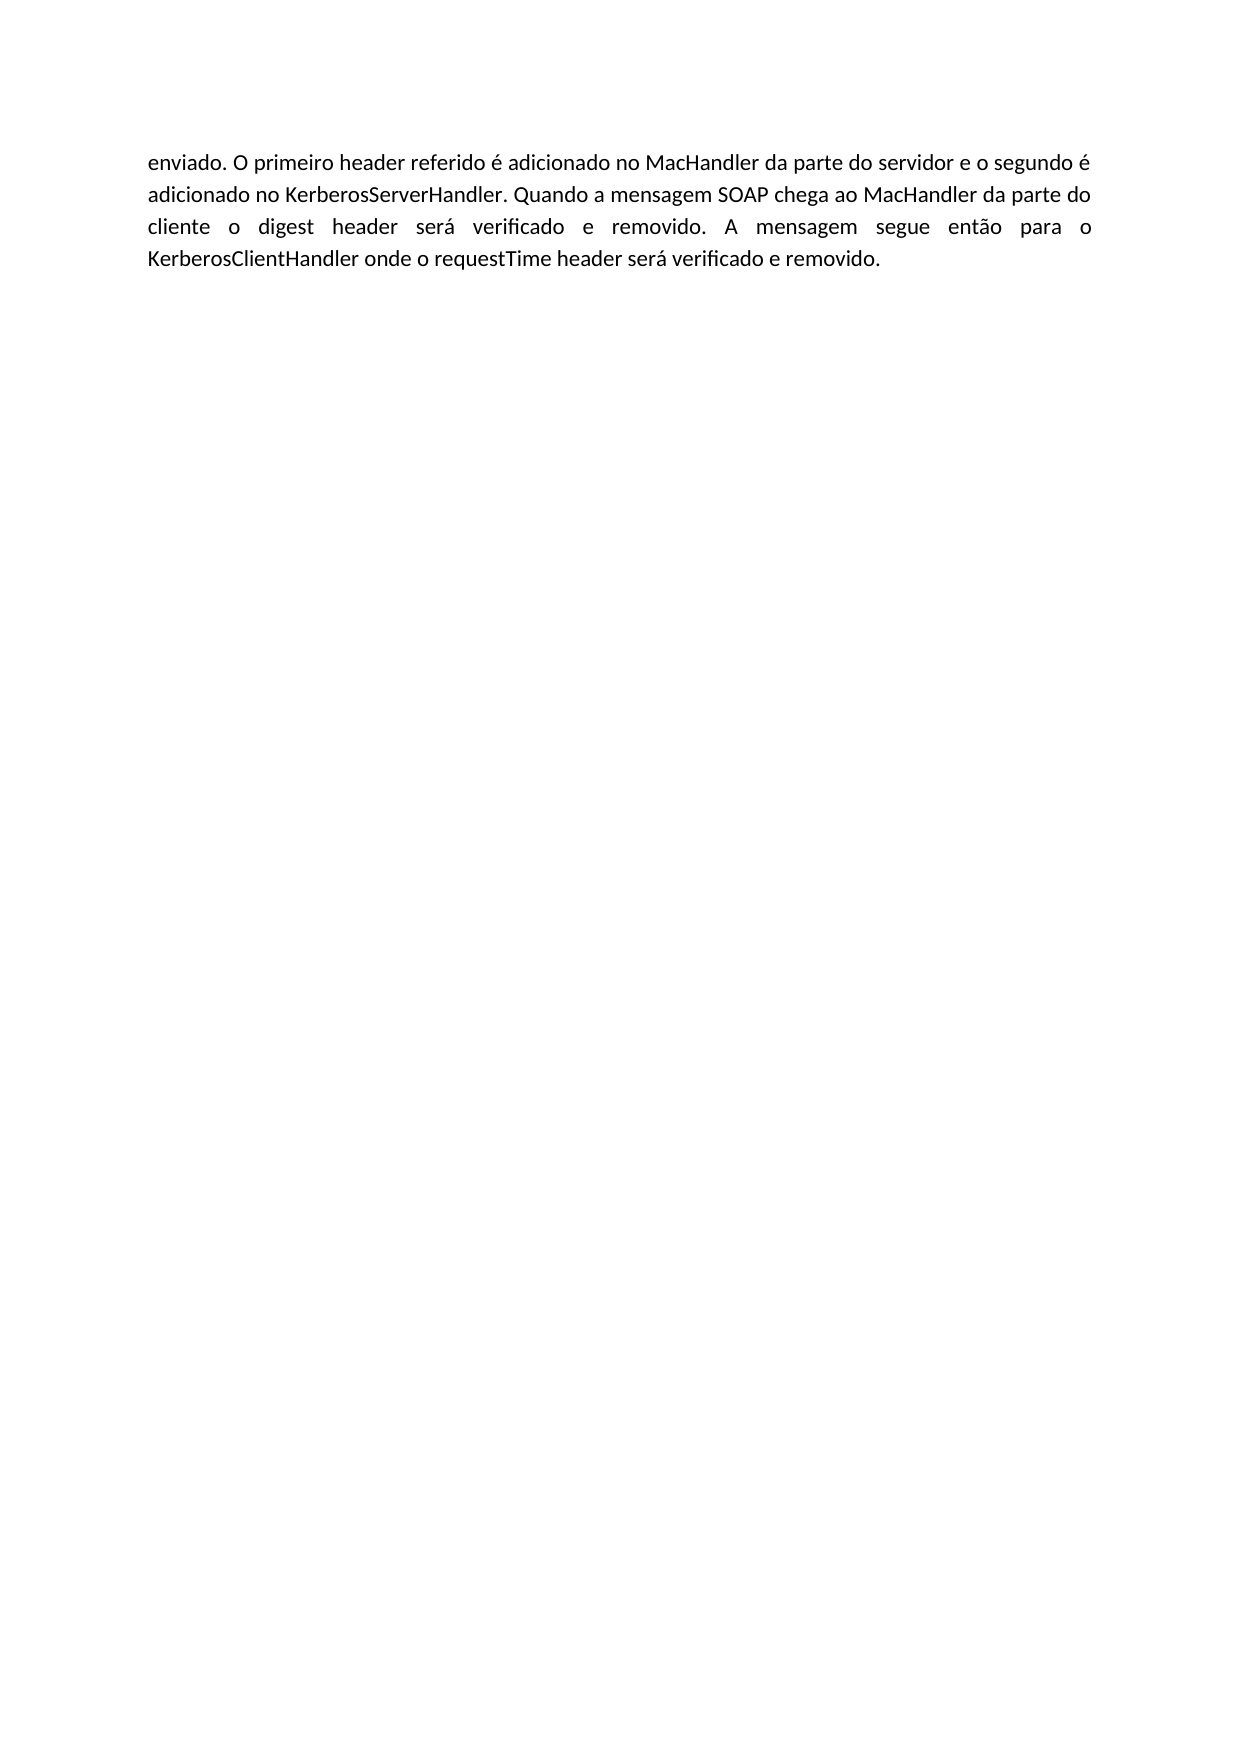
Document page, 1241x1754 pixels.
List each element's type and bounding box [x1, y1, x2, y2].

text [148, 148, 1093, 272]
